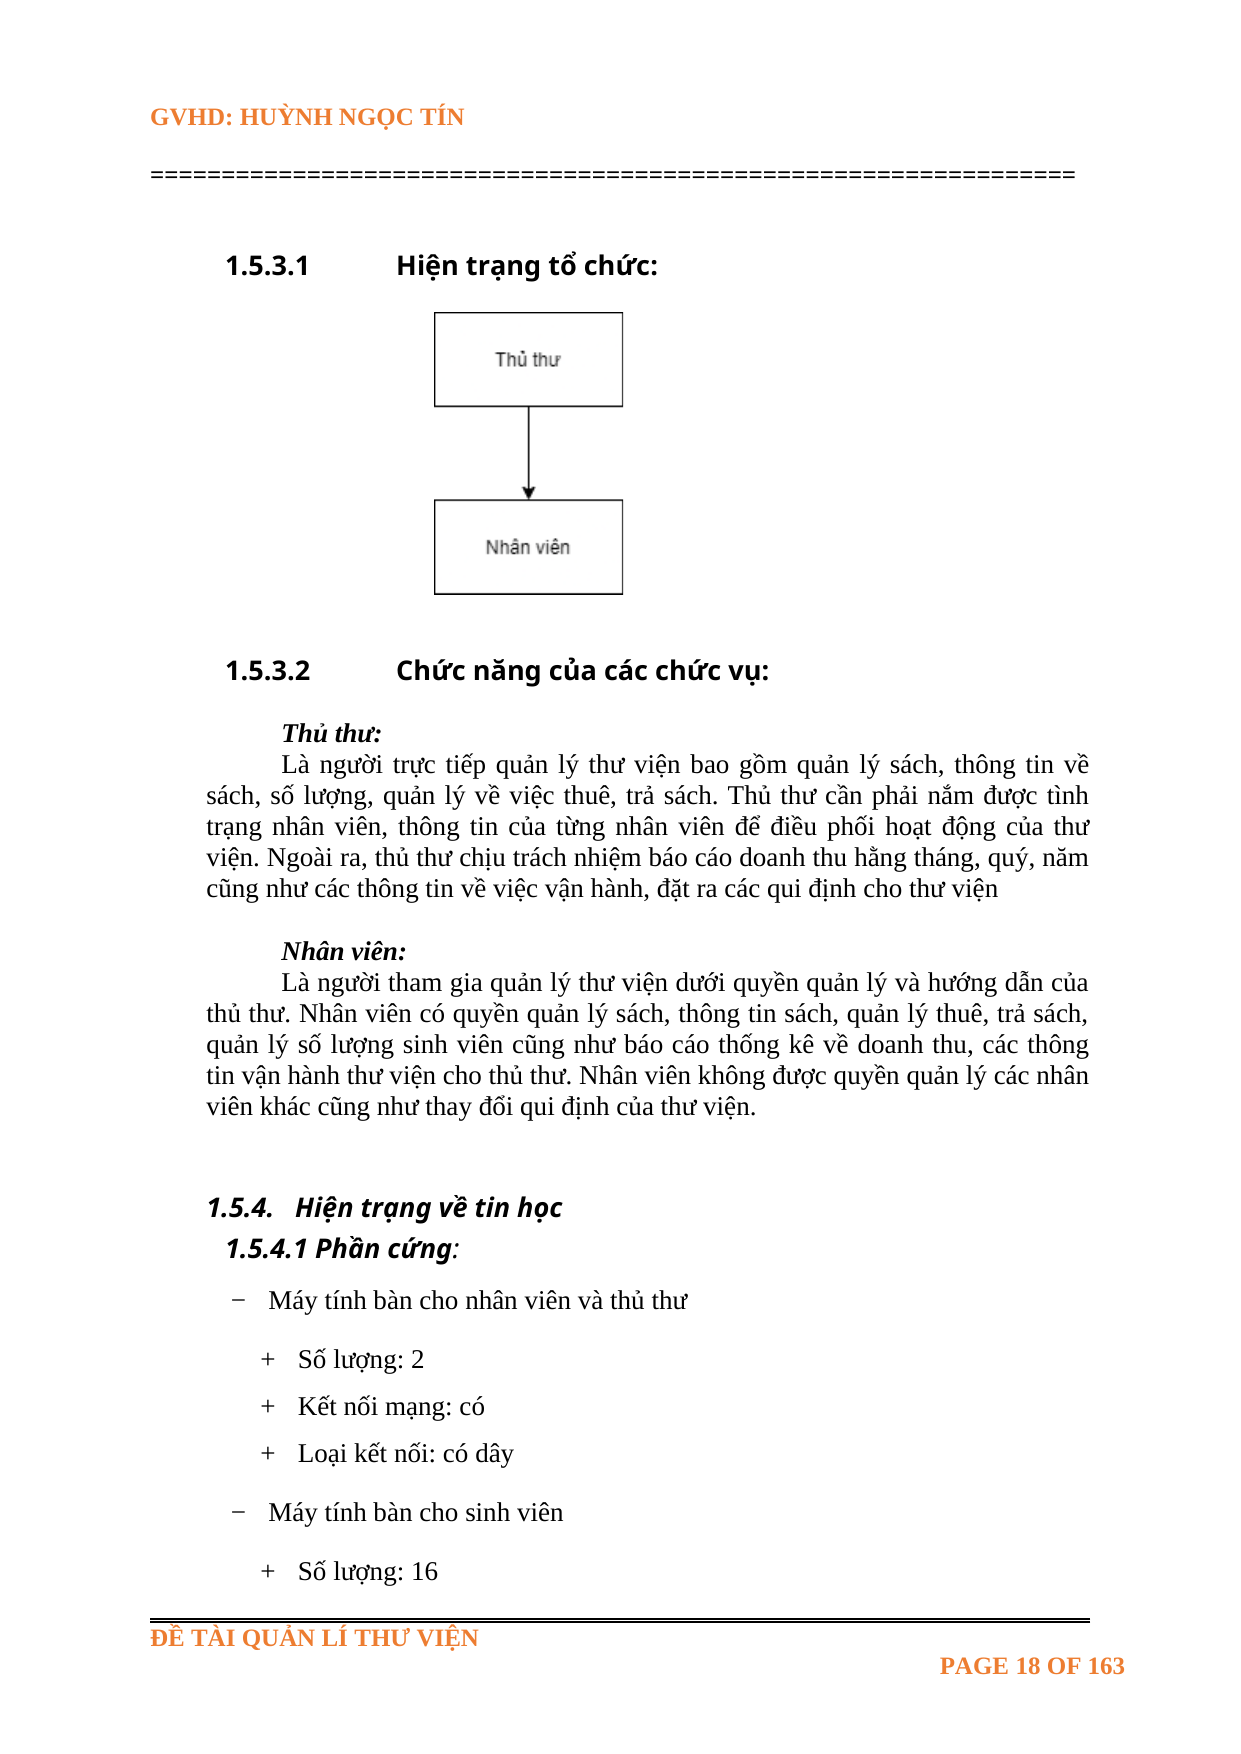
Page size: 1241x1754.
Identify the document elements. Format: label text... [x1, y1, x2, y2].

list Máy tính bàn cho sinh viên [231, 1496, 1090, 1527]
text Nhân viên: [206, 935, 1090, 966]
text Là người trực tiếp quản lý thư viện bao gồm quản lý sách, thông tin về sách, số lượng, quản lý về việc thuê, trả sách. Thủ thư cần phải nắm được tình trạng nhân viên, thông tin của từng nhân viên để điều phối hoạt động của thư viện. Ngoài ra, thủ thư chịu trách nhiệm báo cáo doanh thu hằng tháng, quý, năm cũng như các thông tin về việc vận hành, đặt ra các qui định cho thư viện [206, 748, 1090, 904]
text Là người tham gia quản lý thư viện dưới quyền quản lý và hướng dẫn của thủ thư. Nhân viên có quyền quản lý sách, thông tin sách, quản lý thuê, trả sách, quản lý số lượng sinh viên cũng như báo cáo thống kê về doanh thu, các thông tin vận hành thư viện cho thủ thư. Nhân viên không được quyền quản lý các nhân viên khác cũng như thay đổi qui định của thư viện. [206, 966, 1090, 1122]
text Thủ thư: [206, 717, 1090, 748]
text Số lượng: 2 [260, 1344, 1090, 1375]
subtitle 1.5.4.1 Phần cứng: [150, 1229, 1090, 1266]
list Máy tính bàn cho nhân viên và thủ thư [231, 1284, 1090, 1316]
subtitle Hiện trạng về tin học [206, 1188, 1090, 1225]
text Số lượng: 16 [260, 1555, 1090, 1586]
picture [434, 312, 624, 595]
subtitle 1.5.3.2 Chức năng của các chức vụ: [150, 651, 1090, 688]
subtitle 1.5.3.1 Hiện trạng tổ chức: [150, 246, 1090, 283]
text Kết nối mạng: có [260, 1390, 1090, 1421]
text Loại kết nối: có dây [260, 1437, 1090, 1468]
